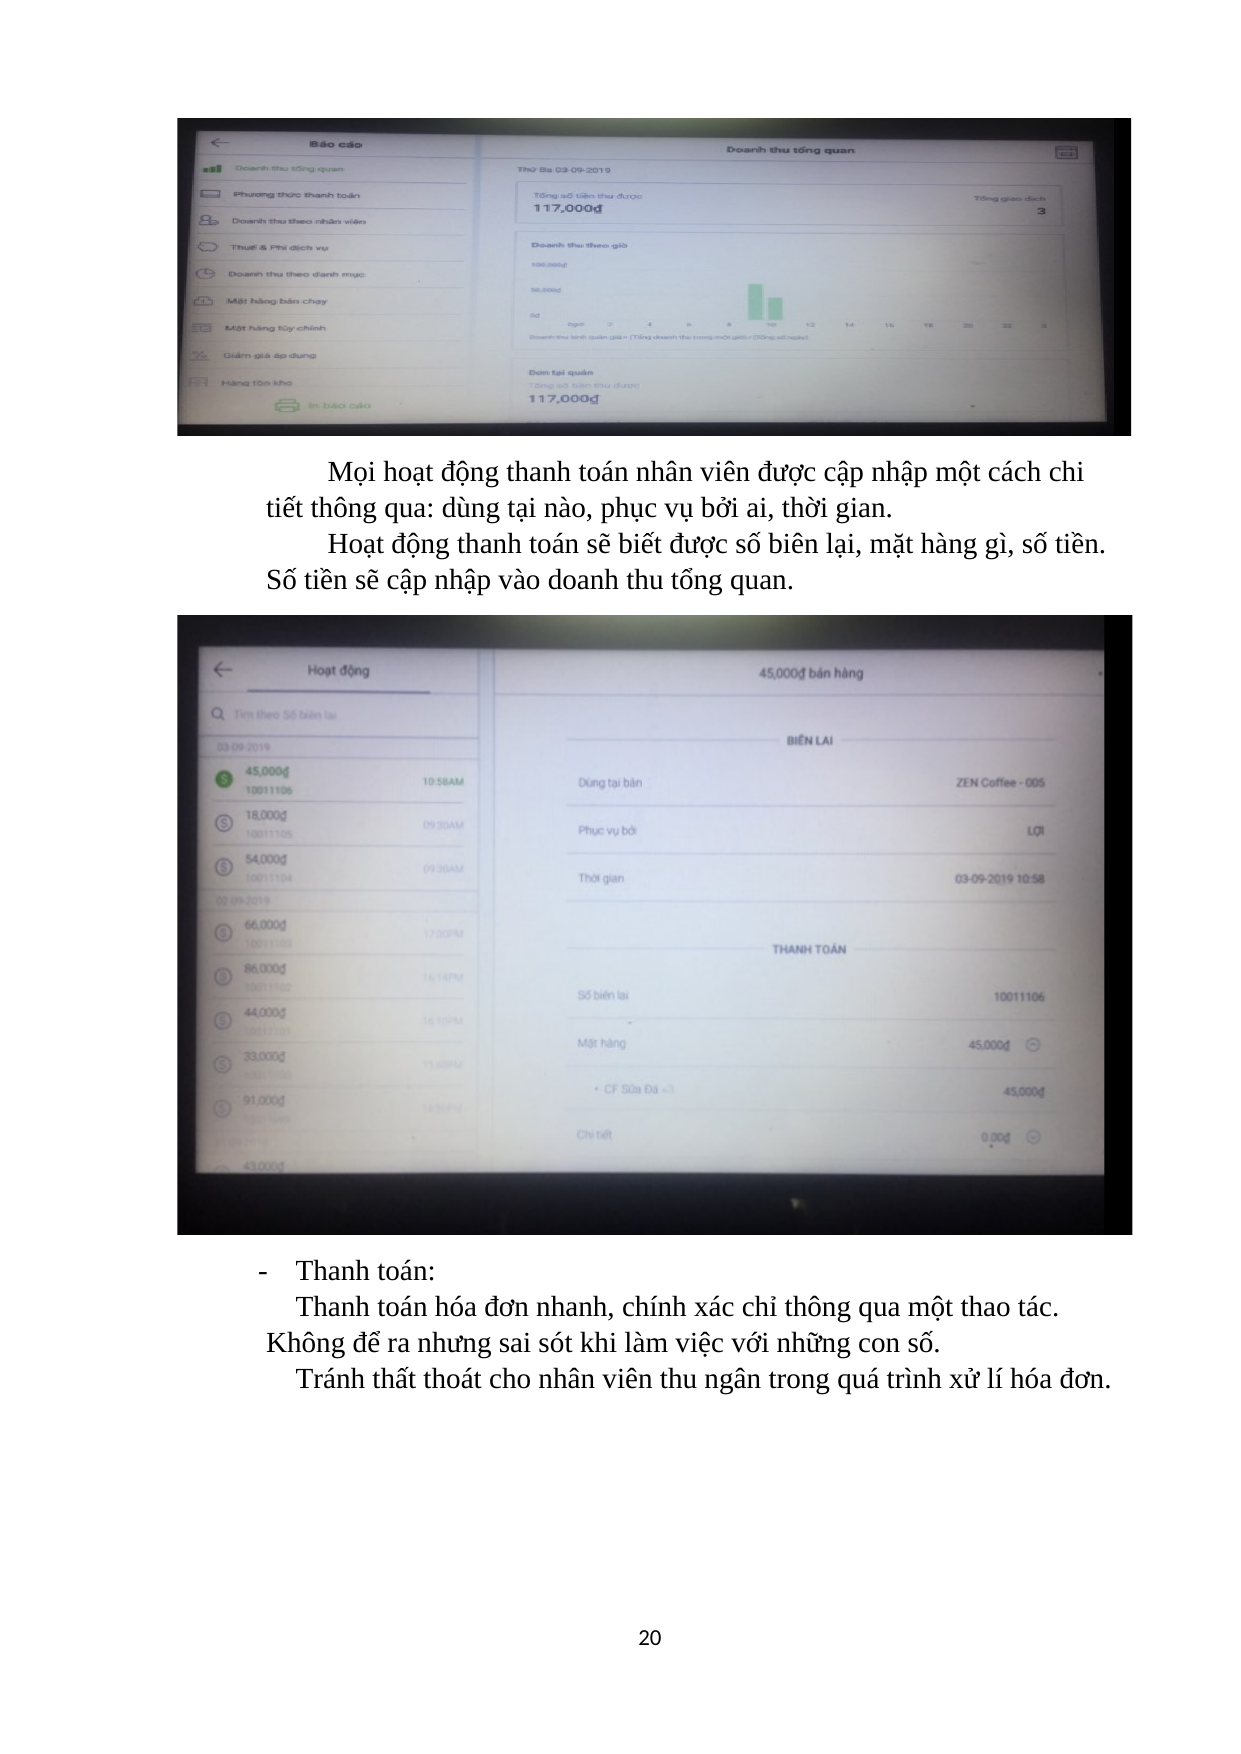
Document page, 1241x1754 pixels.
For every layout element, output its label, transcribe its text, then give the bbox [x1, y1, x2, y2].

list Hoạt động thanh toán sẽ biết được số biên lại, mặt hàng gì, số tiền. Số tiền sẽ cập nhập vào doanh thu tổng quan. [266, 526, 1122, 596]
picture [177, 118, 1132, 436]
picture [177, 615, 1133, 1235]
list Thanh toán hóa đơn nhanh, chính xác chỉ thông qua một thao tác. Không để ra nhưng sai sót khi làm việc với những con số. [266, 1289, 1122, 1358]
list Thanh toán: [258, 1253, 1122, 1286]
list Tránh thất thoát cho nhân viên thu ngân trong quá trình xử lí hóa đơn. [266, 1361, 1122, 1395]
list Mọi hoạt động thanh toán nhân viên được cập nhập một cách chi tiết thông qua: dùng tại nào, phục vụ bởi ai, thời gian. [266, 454, 1122, 524]
